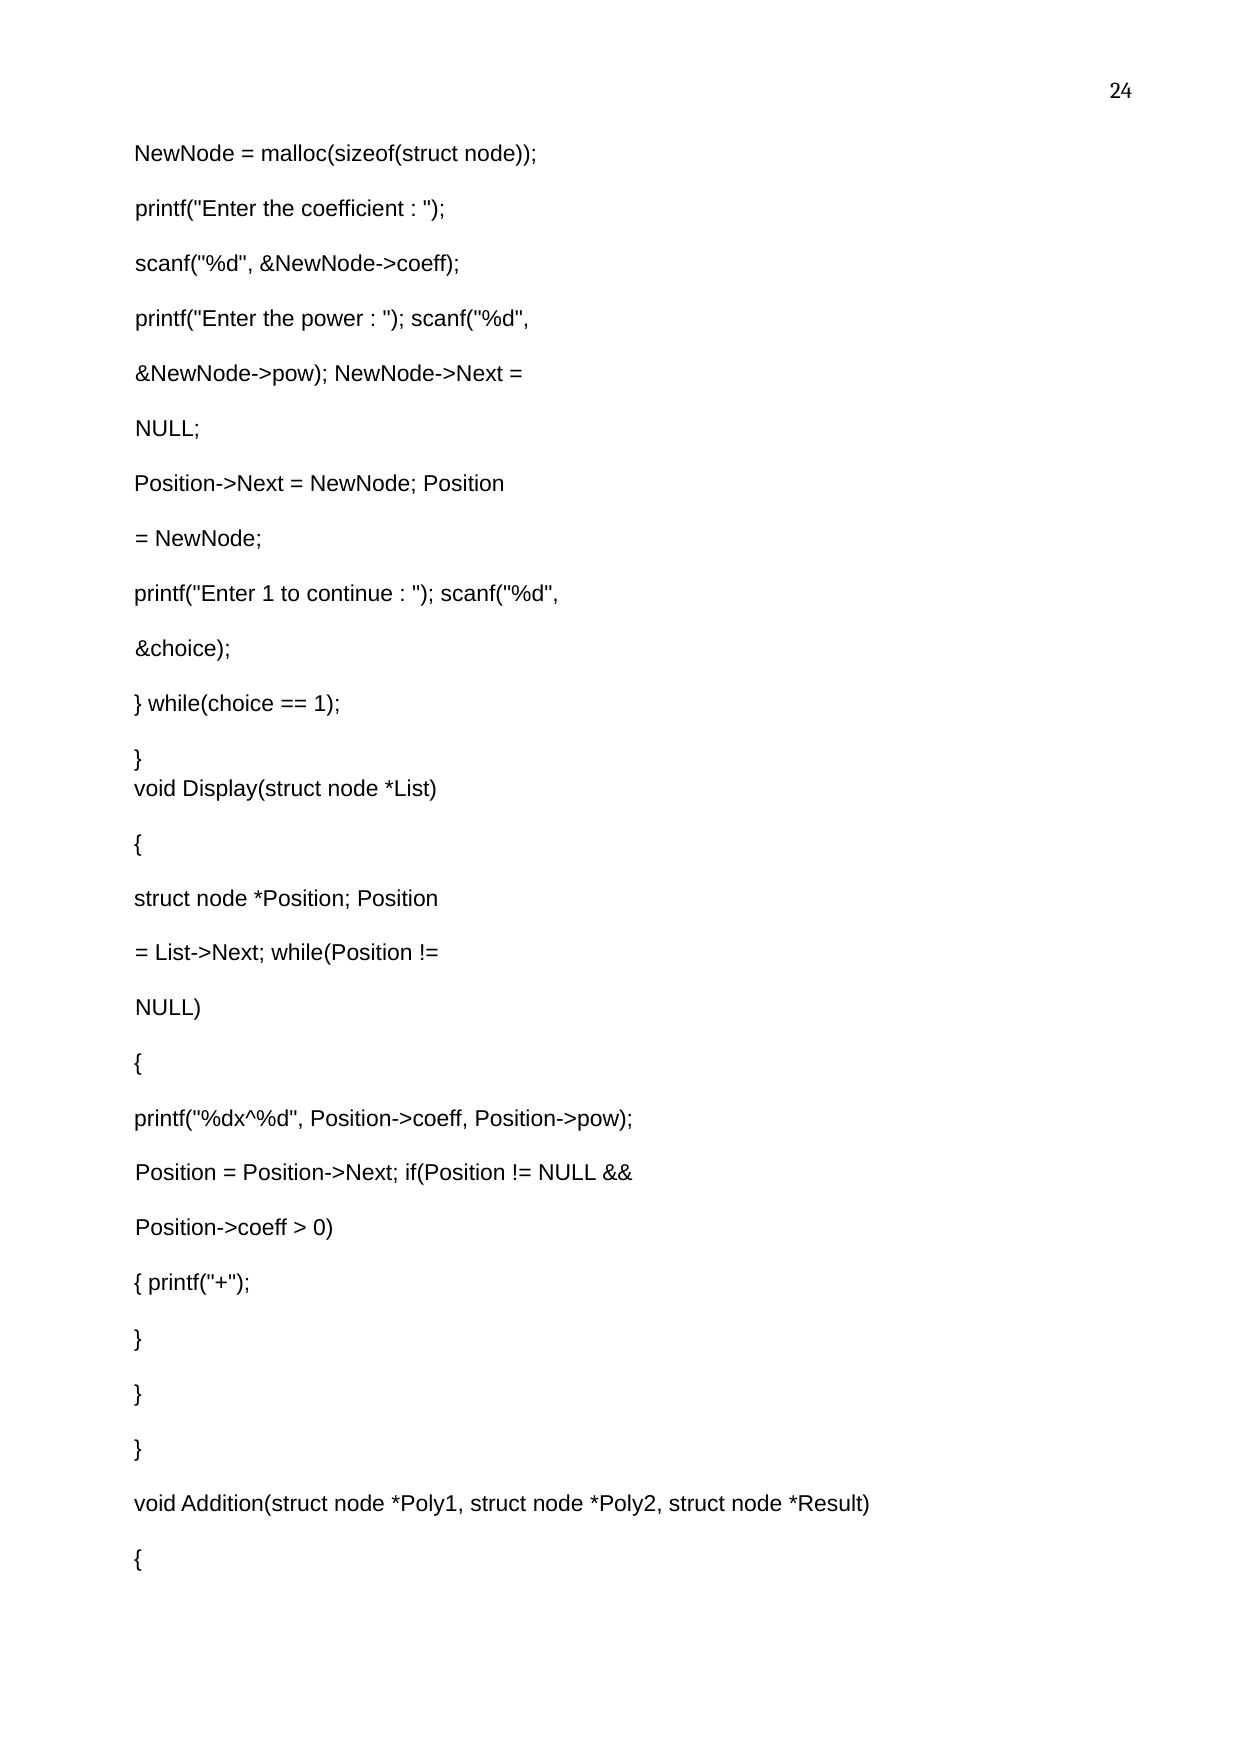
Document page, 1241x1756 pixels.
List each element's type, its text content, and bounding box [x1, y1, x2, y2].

text } [134, 1324, 976, 1351]
text { printf("+"); [134, 1269, 251, 1296]
text Position->Next = NewNode; Position = NewNode; [134, 470, 506, 551]
text } [134, 1379, 976, 1406]
text } [134, 1434, 976, 1461]
text { [134, 829, 976, 856]
text void Addition(struct node *Poly1, struct node *Poly2, struct node *Result) [134, 1490, 976, 1516]
text printf("Enter 1 to continue : "); scanf("%d", &choice); [134, 580, 560, 661]
text struct node *Position; Position = List->Next; while(Position != NULL) [134, 884, 439, 1021]
text { [134, 1049, 976, 1076]
text NewNode = malloc(sizeof(struct node)); printf("Enter the coefficient : "); scanf("%d", &NewNode->coeff); printf("Enter the power : "); scanf("%d", &NewNode->pow); NewNode->Next = NULL; [134, 139, 538, 441]
text { [134, 1545, 976, 1571]
text } while(choice == 1); [134, 690, 976, 716]
text } [134, 745, 976, 771]
text void Display(struct node *List) [134, 774, 976, 801]
text printf("%dx^%d", Position->coeff, Position->pow); Position = Position->Next; if(Position != NULL && Position->coeff > 0) [134, 1104, 635, 1240]
